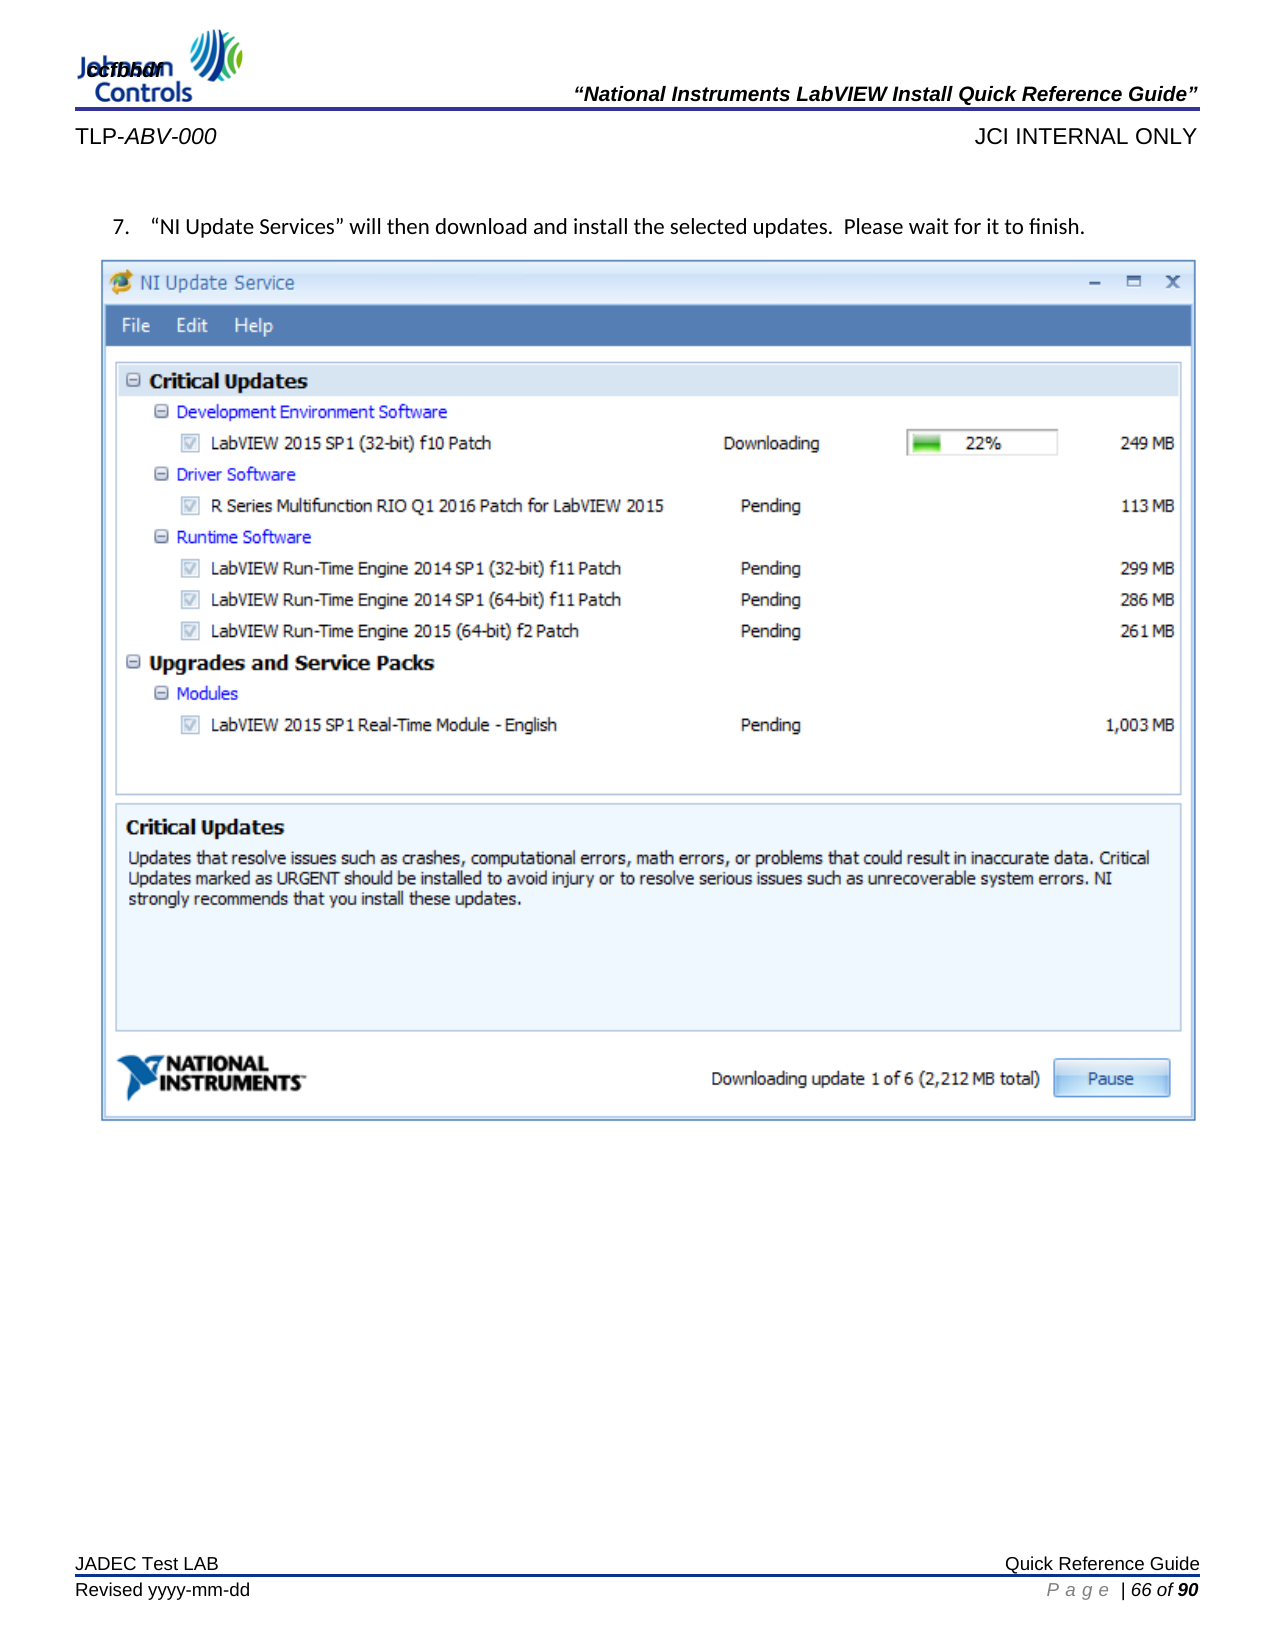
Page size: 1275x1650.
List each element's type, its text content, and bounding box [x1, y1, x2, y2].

picture [76, 26, 246, 105]
list “NI Update Services” will then download and install the selected updates. Please wait for it to finish. [112, 212, 1200, 240]
picture [89, 254, 1210, 1143]
